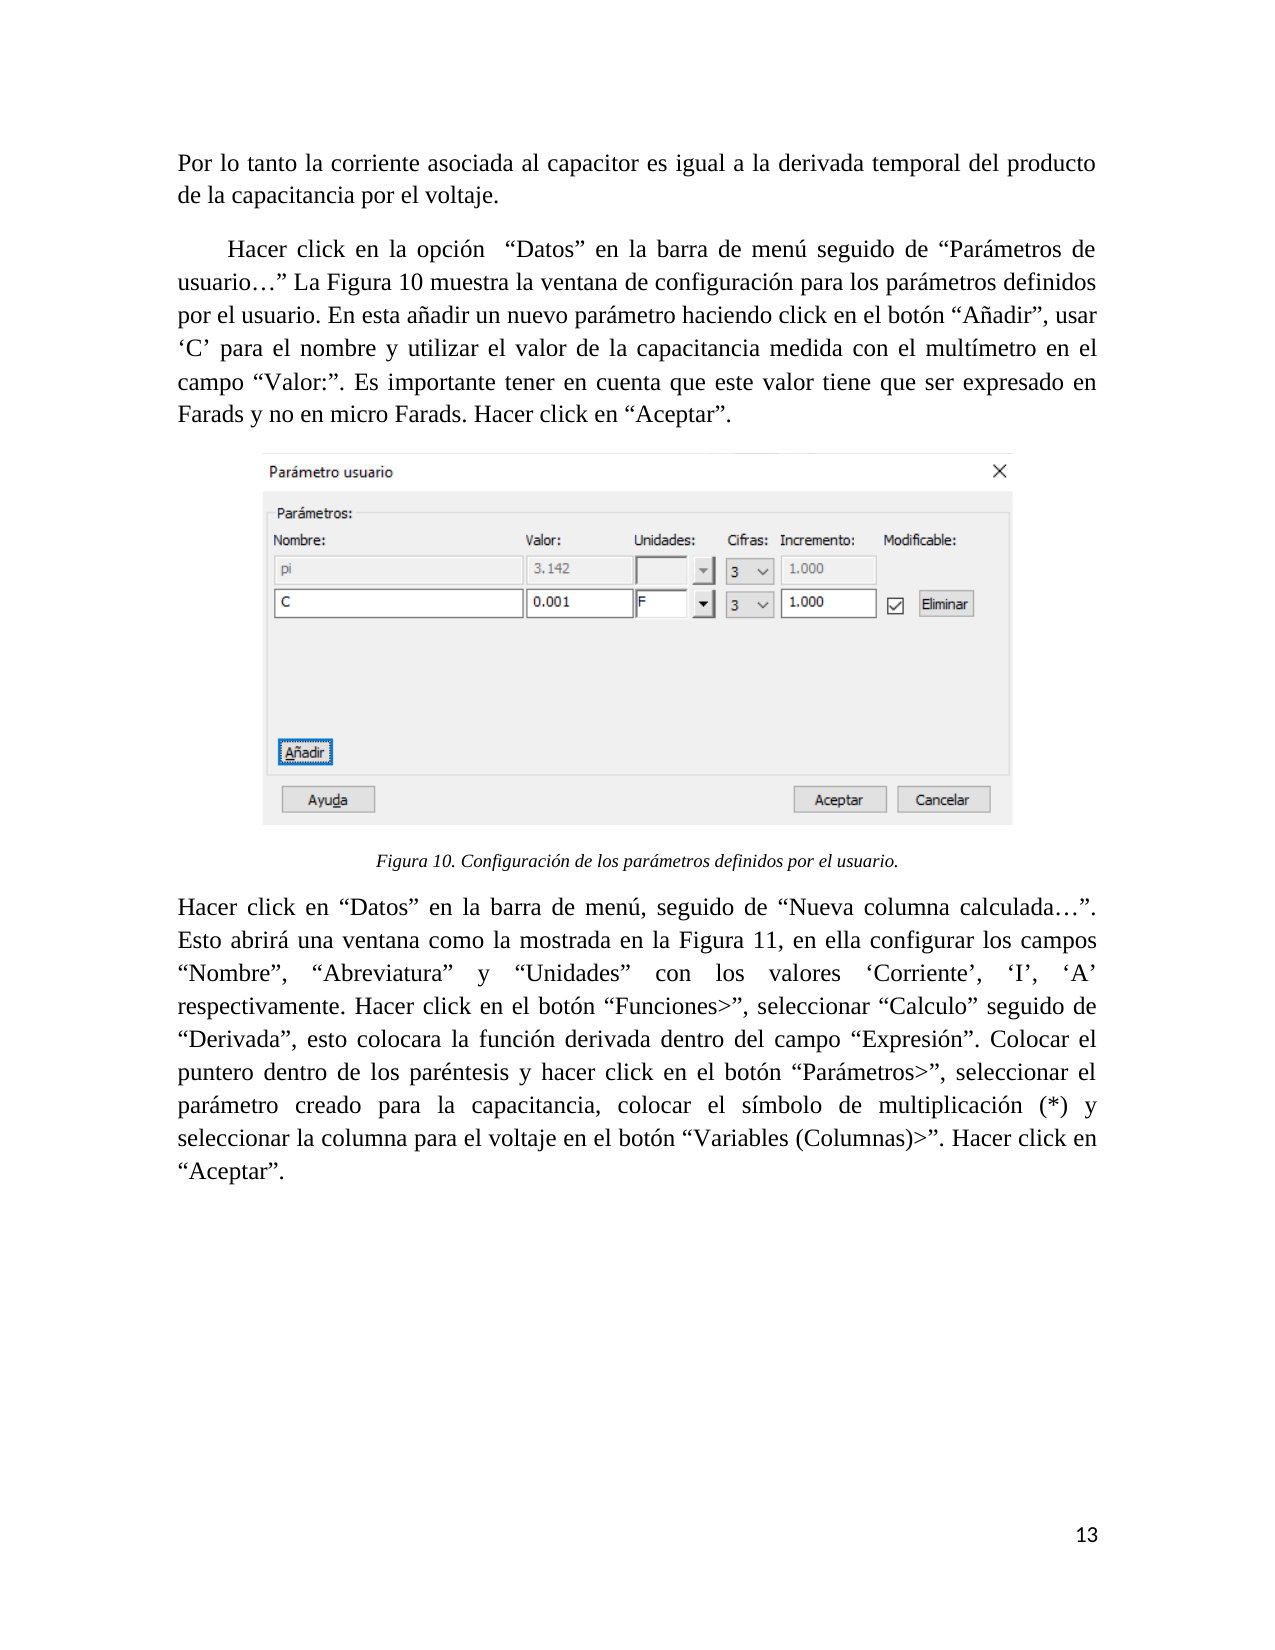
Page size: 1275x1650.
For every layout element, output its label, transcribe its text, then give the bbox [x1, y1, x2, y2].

picture [262, 453, 1013, 825]
text Hacer click en “Datos” en la barra de menú, seguido de “Nueva columna calculada…”. Esto abrirá una ventana como la mostrada en la Figura 11, en ella configurar los campos “Nombre”, “Abreviatura” y “Unidades” con los valores ‘Corriente’, ‘I’, ‘A’ respectivamente. Hacer click en el botón “Funciones>”, seleccionar “Calculo” seguido de “Derivada”, esto colocara la función derivada dentro del campo “Expresión”. Colocar el puntero dentro de los paréntesis y hacer click en el botón “Parámetros>”, seleccionar el parámetro creado para la capacitancia, colocar el símbolo de multiplicación (*) y seleccionar la columna para el voltaje en el botón “Variables (Columnas)>”. Hacer click en “Aceptar”. [177, 892, 1098, 1185]
text Figura 10. Configuración de los parámetros definidos por el usuario. [177, 850, 1098, 871]
text Hacer click en la opción “Datos” en la barra de menú seguido de “Parámetros de usuario…” La Figura 10 muestra la ventana de configuración para los parámetros definidos por el usuario. En esta añadir un nuevo parámetro haciendo click en el botón “Añadir”, usar ‘C’ para el nombre y utilizar el valor de la capacitancia medida con el multímetro en el campo “Valor:”. Es importante tener en cuenta que este valor tiene que ser expresado en Farads y no en micro Farads. Hacer click en “Aceptar”. [177, 234, 1098, 428]
text Por lo tanto la corriente asociada al capacitor es igual a la derivada temporal del producto de la capacitancia por el voltaje. [177, 148, 1098, 209]
